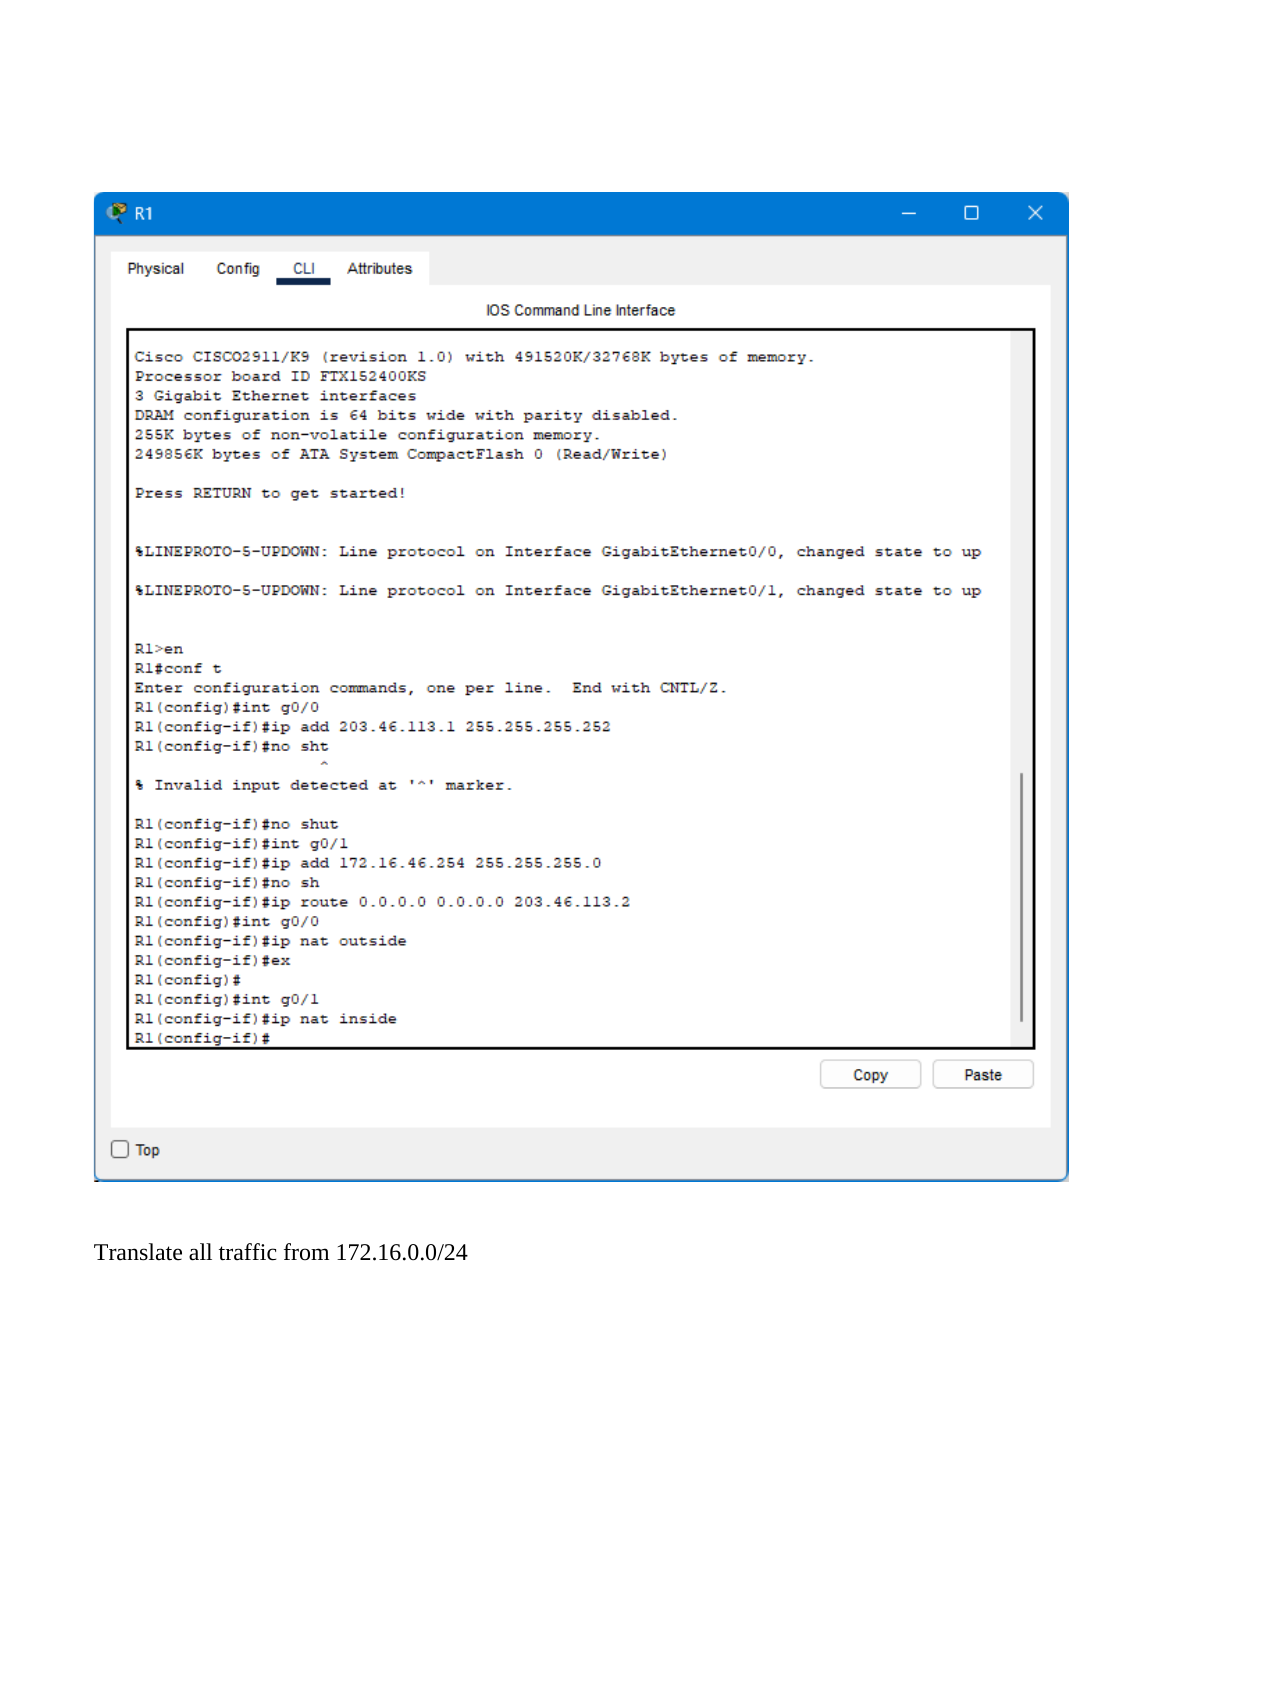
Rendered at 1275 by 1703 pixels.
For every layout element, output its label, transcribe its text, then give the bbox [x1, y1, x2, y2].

picture [93, 192, 1069, 1182]
text Translate all traffic from 172.16.0.0/24 [94, 1238, 1181, 1265]
